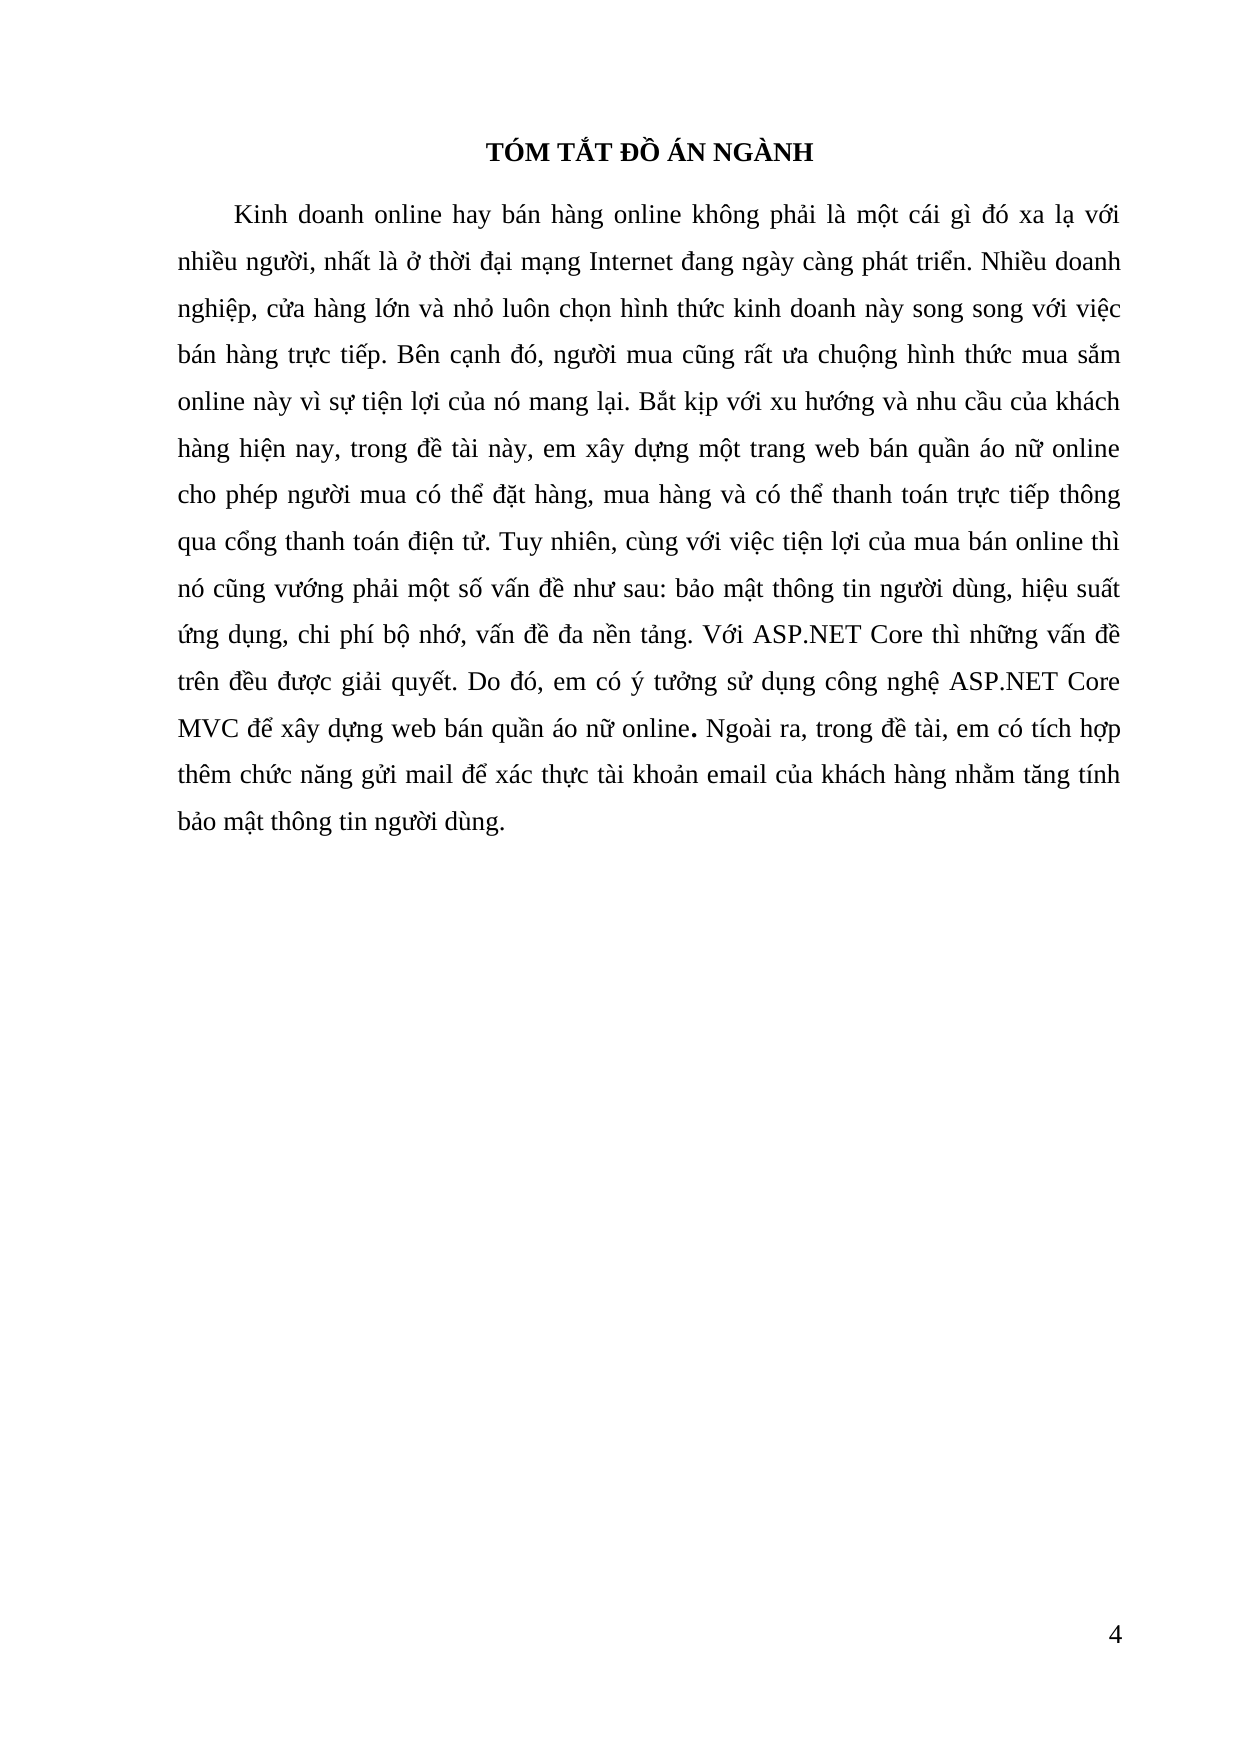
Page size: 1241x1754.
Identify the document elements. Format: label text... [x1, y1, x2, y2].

text Kinh doanh online hay bán hàng online không phải là một cái gì đó xa lạ với nhiều người, nhất là ở thời đại mạng Internet đang ngày càng phát triển. Nhiều doanh nghiệp, cửa hàng lớn và nhỏ luôn chọn hình thức kinh doanh này song song với việc bán hàng trực tiếp. Bên cạnh đó, người mua cũng rất ưa chuộng hình thức mua sắm online này vì sự tiện lợi của nó mang lại. Bắt kịp với xu hướng và nhu cầu của khách hàng hiện nay, trong đề tài này, em xây dựng một trang web bán quần áo nữ online cho phép người mua có thể đặt hàng, mua hàng và có thể thanh toán trực tiếp thông qua cổng thanh toán điện tử. Tuy nhiên, cùng với việc tiện lợi của mua bán online thì nó cũng vướng phải một số vấn đề như sau: bảo mật thông tin người dùng, hiệu suất ứng dụng, chi phí bộ nhớ, vấn đề đa nền tảng. Với ASP.NET Core thì những vấn đề trên đều được giải quyết. Do đó, em có ý tưởng sử dụng công nghệ ASP.NET Core MVC để xây dựng web bán quần áo nữ online. Ngoài ra, trong đề tài, em có tích hợp thêm chức năng gửi mail để xác thực tài khoản email của khách hàng nhằm tăng tính bảo mật thông tin người dùng. [177, 198, 1122, 836]
text TÓM TẮT ĐỒ ÁN NGÀNH [177, 136, 1122, 167]
